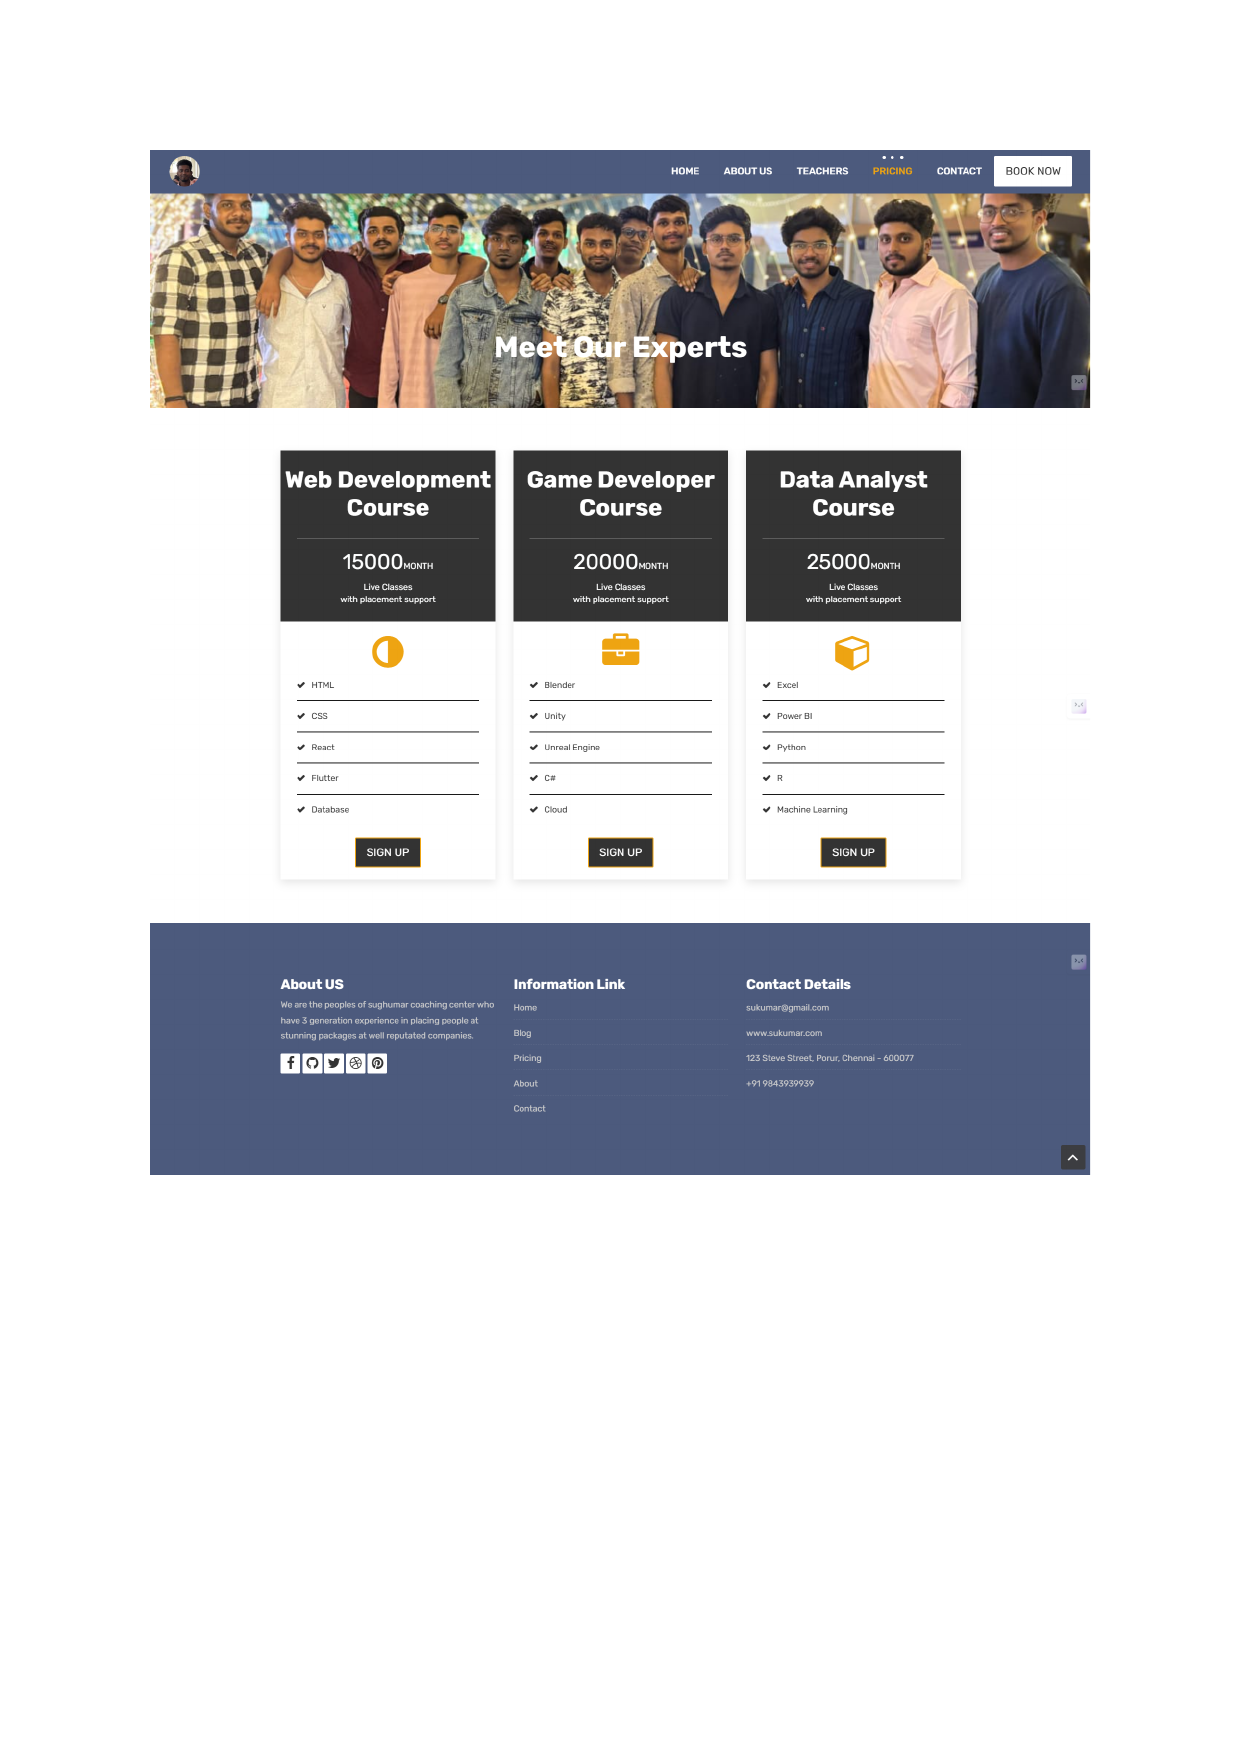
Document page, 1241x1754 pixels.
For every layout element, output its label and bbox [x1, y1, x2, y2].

picture [150, 150, 1091, 1175]
